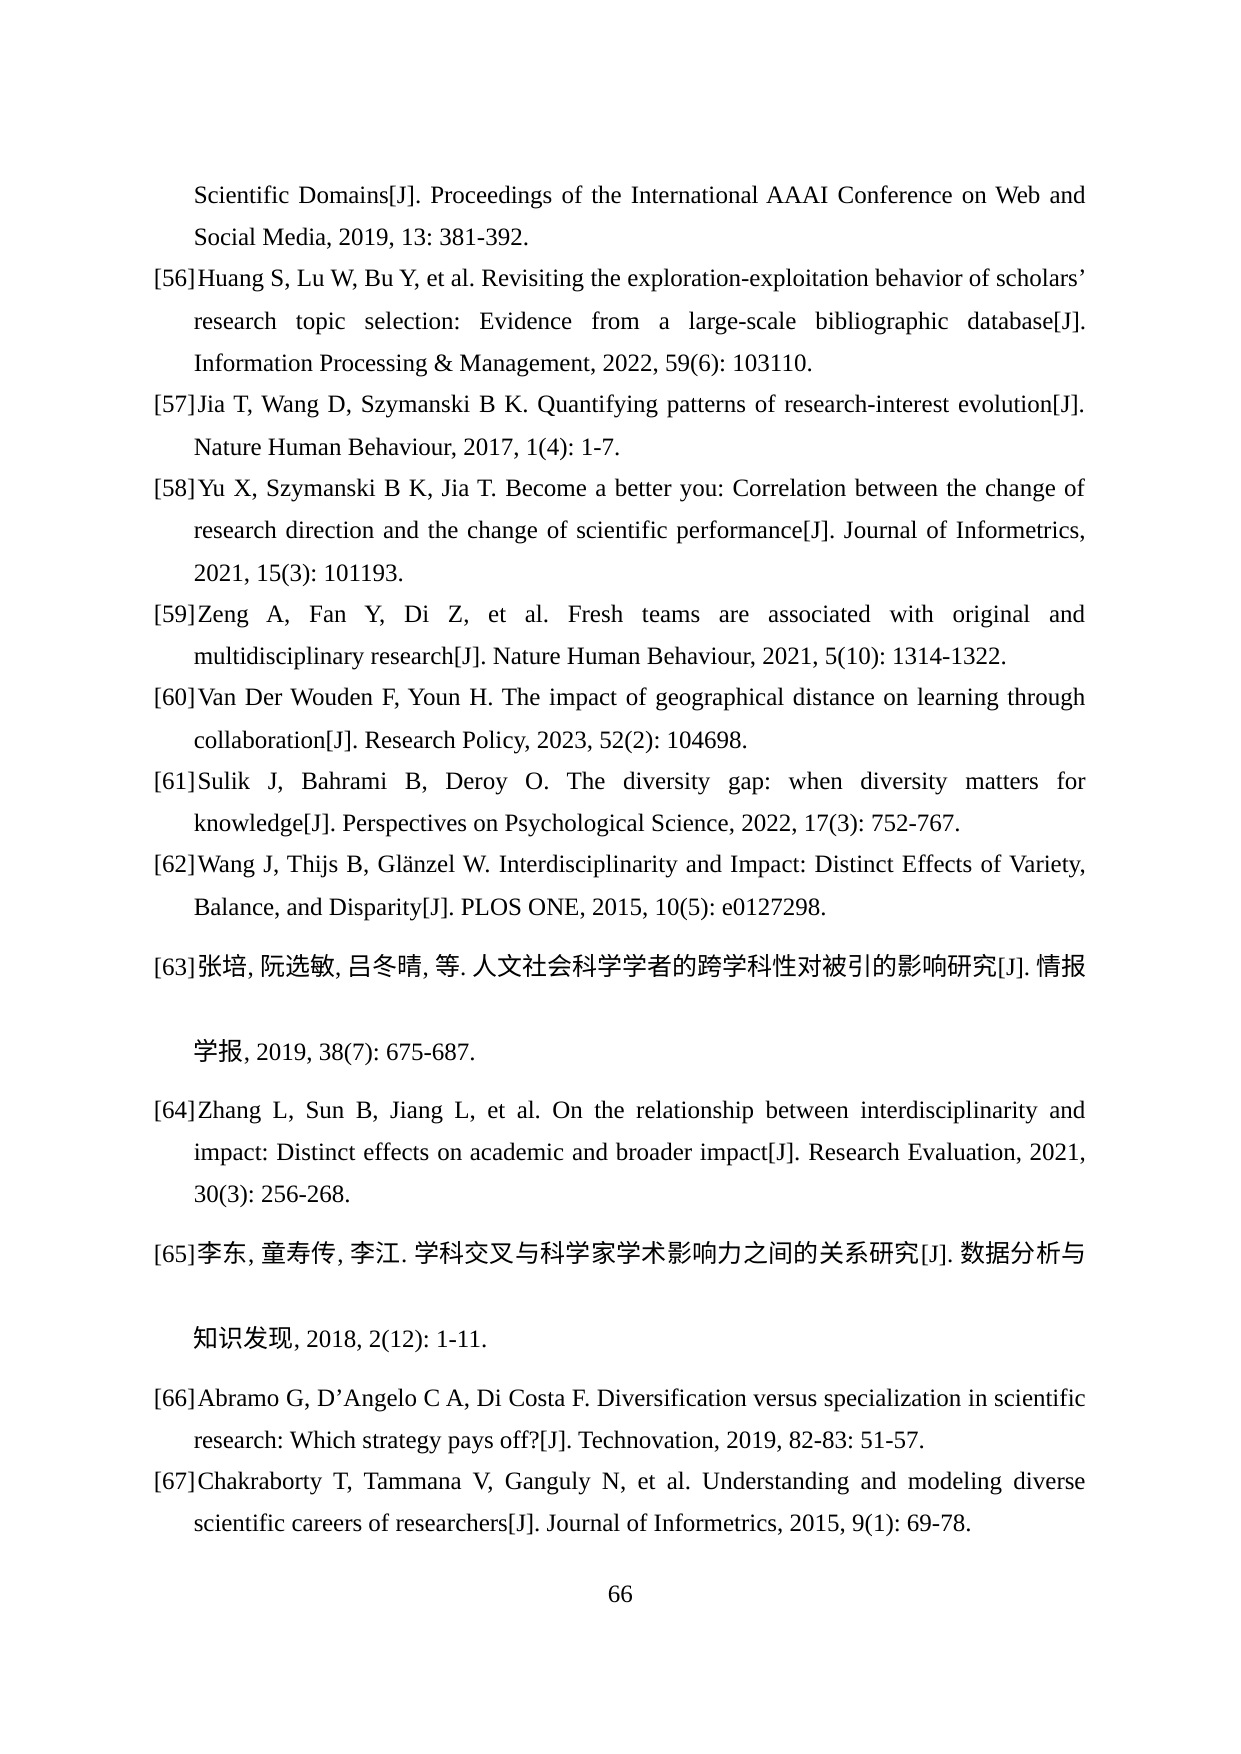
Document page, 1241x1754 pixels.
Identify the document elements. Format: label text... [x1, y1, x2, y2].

text [62] Wang J, Thijs B, Glänzel W. Interdisciplinarity and Impact: Distinct Effects of Variety, Balance, and Disparity[J]. PLOS ONE, 2015, 10(5): e0127298. [153, 847, 1087, 923]
text [59] Zeng A, Fan Y, Di Z, et al. Fresh teams are associated with original and multidisciplinary research[J]. Nature Human Behaviour, 2021, 5(10): 1314-1322. [153, 596, 1087, 672]
text [66] Abramo G, D’Angelo C A, Di Costa F. Diversification versus specialization in scientific research: Which strategy pays off?[J]. Technovation, 2019, 82-83: 51-57. [153, 1380, 1087, 1456]
text [57] Jia T, Wang D, Szymanski B K. Quantifying patterns of research-interest evolution[J]. Nature Human Behaviour, 2017, 1(4): 1-7. [153, 387, 1087, 463]
text [58] Yu X, Szymanski B K, Jia T. Become a better you: Correlation between the change of research direction and the change of scientific performance[J]. Journal of Informetrics, 2021, 15(3): 101193. [153, 470, 1087, 589]
text [60] Van Der Wouden F, Youn H. The impact of geographical distance on learning through collaboration[J]. Research Policy, 2023, 52(2): 104698. [153, 680, 1087, 756]
text [56] Huang S, Lu W, Bu Y, et al. Revisiting the exploration-exploitation behavior of scholars’ research topic selection: Evidence from a large-scale bibliographic database[J]. Information Processing & Management, 2022, 59(6): 103110. [153, 261, 1087, 379]
text [65] 李东, 童寿传, 李江. 学科交叉与科学家学术影响力之间的关系研究[J]. 数据分析与知识发现, 2018, 2(12): 1-11. [153, 1218, 1087, 1371]
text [153, 177, 1087, 253]
text [67] Chakraborty T, Tammana V, Ganguly N, et al. Understanding and modeling diverse scientific careers of researchers[J]. Journal of Informetrics, 2015, 9(1): 69-78. [153, 1463, 1087, 1540]
text [63] 张培, 阮选敏, 吕冬晴, 等. 人文社会科学学者的跨学科性对被引的影响研究[J]. 情报学报, 2019, 38(7): 675-687. [153, 930, 1087, 1083]
text [64] Zhang L, Sun B, Jiang L, et al. On the relationship between interdisciplinarity and impact: Distinct effects on academic and broader impact[J]. Research Evaluation, 2021, 30(3): 256-268. [153, 1092, 1087, 1211]
text [61] Sulik J, Bahrami B, Deroy O. The diversity gap: when diversity matters for knowledge[J]. Perspectives on Psychological Science, 2022, 17(3): 752-767. [153, 763, 1087, 839]
